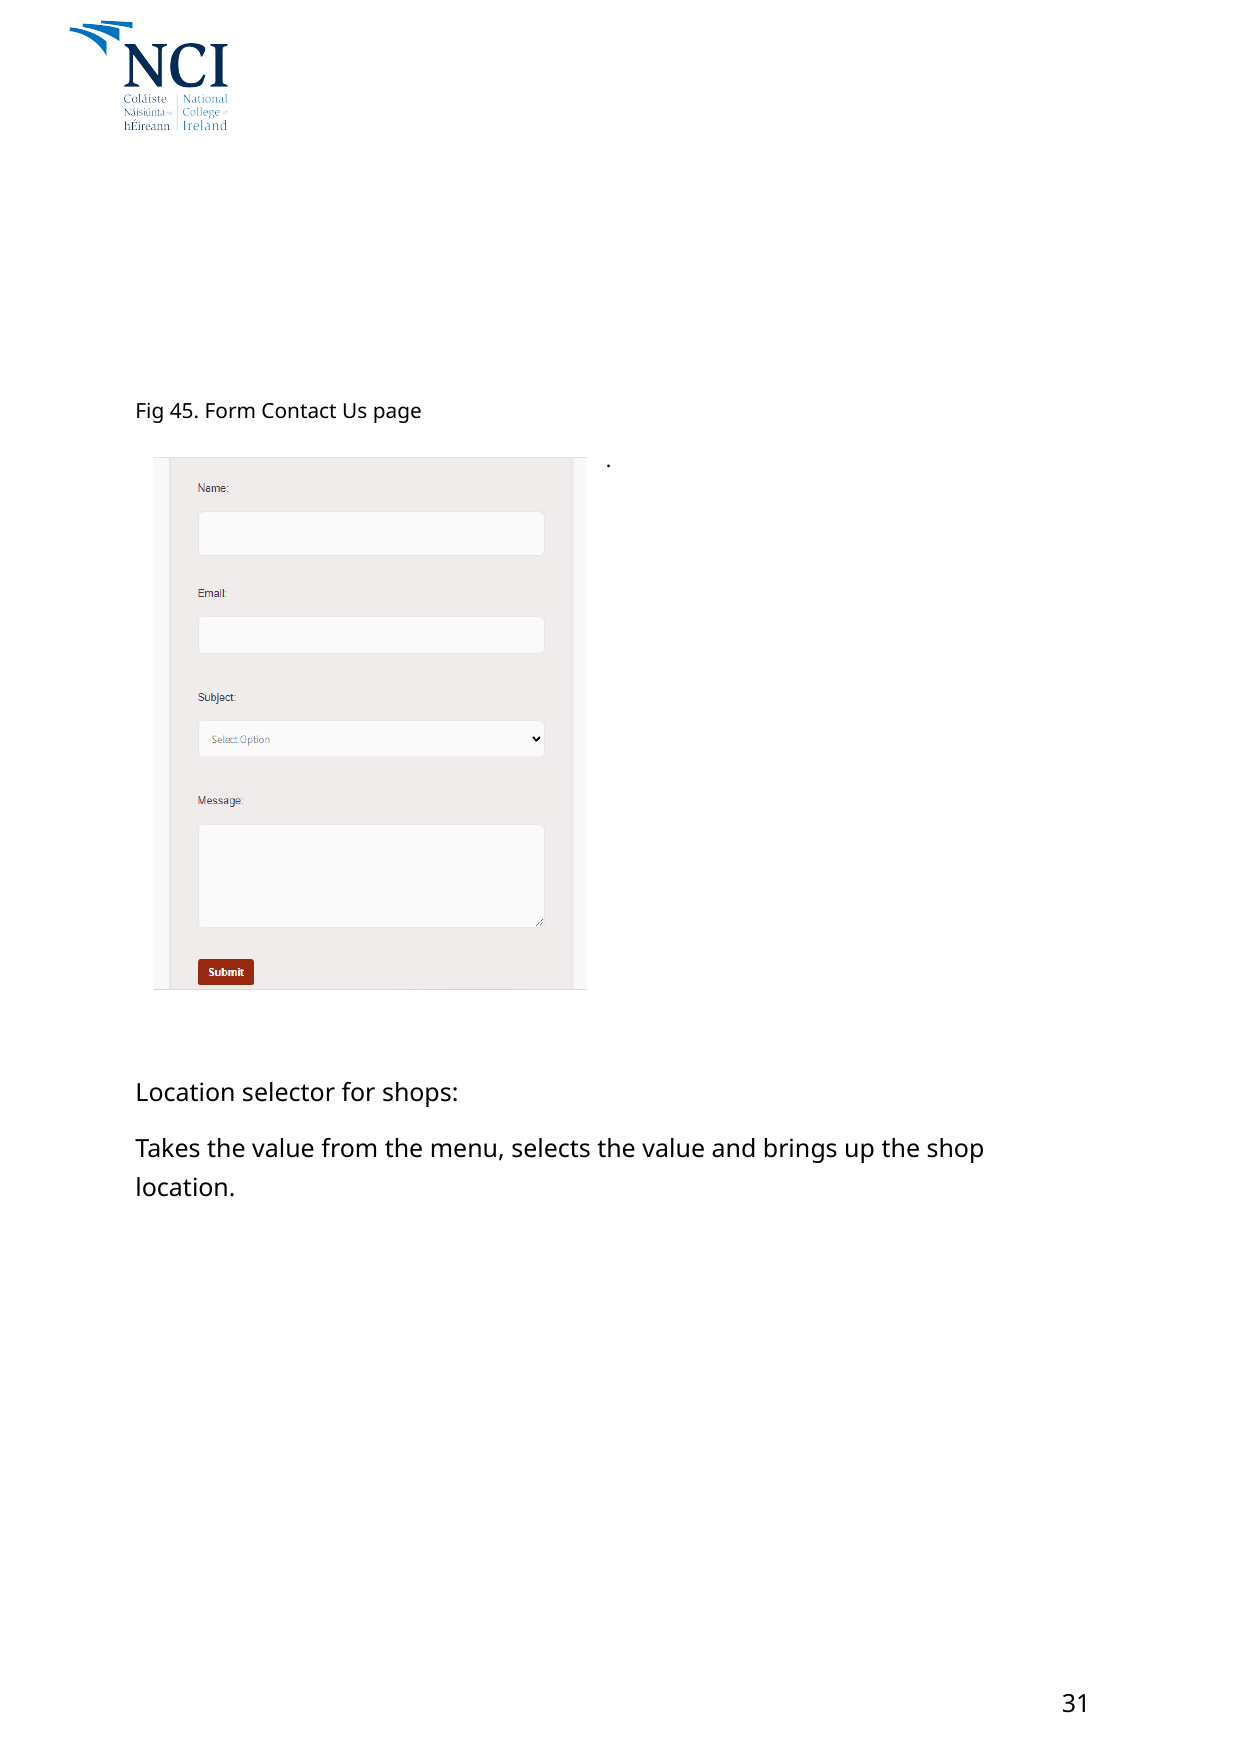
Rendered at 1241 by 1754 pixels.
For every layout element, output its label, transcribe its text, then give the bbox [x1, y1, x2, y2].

picture [153, 456, 587, 990]
text Fig 45. Form Contact Us page [135, 396, 1090, 425]
text . [135, 446, 1090, 474]
text Takes the value from the menu, selects the value and brings up the shop location. [135, 1131, 1090, 1204]
picture [58, 11, 239, 140]
text Location selector for shops: [135, 1075, 1090, 1109]
